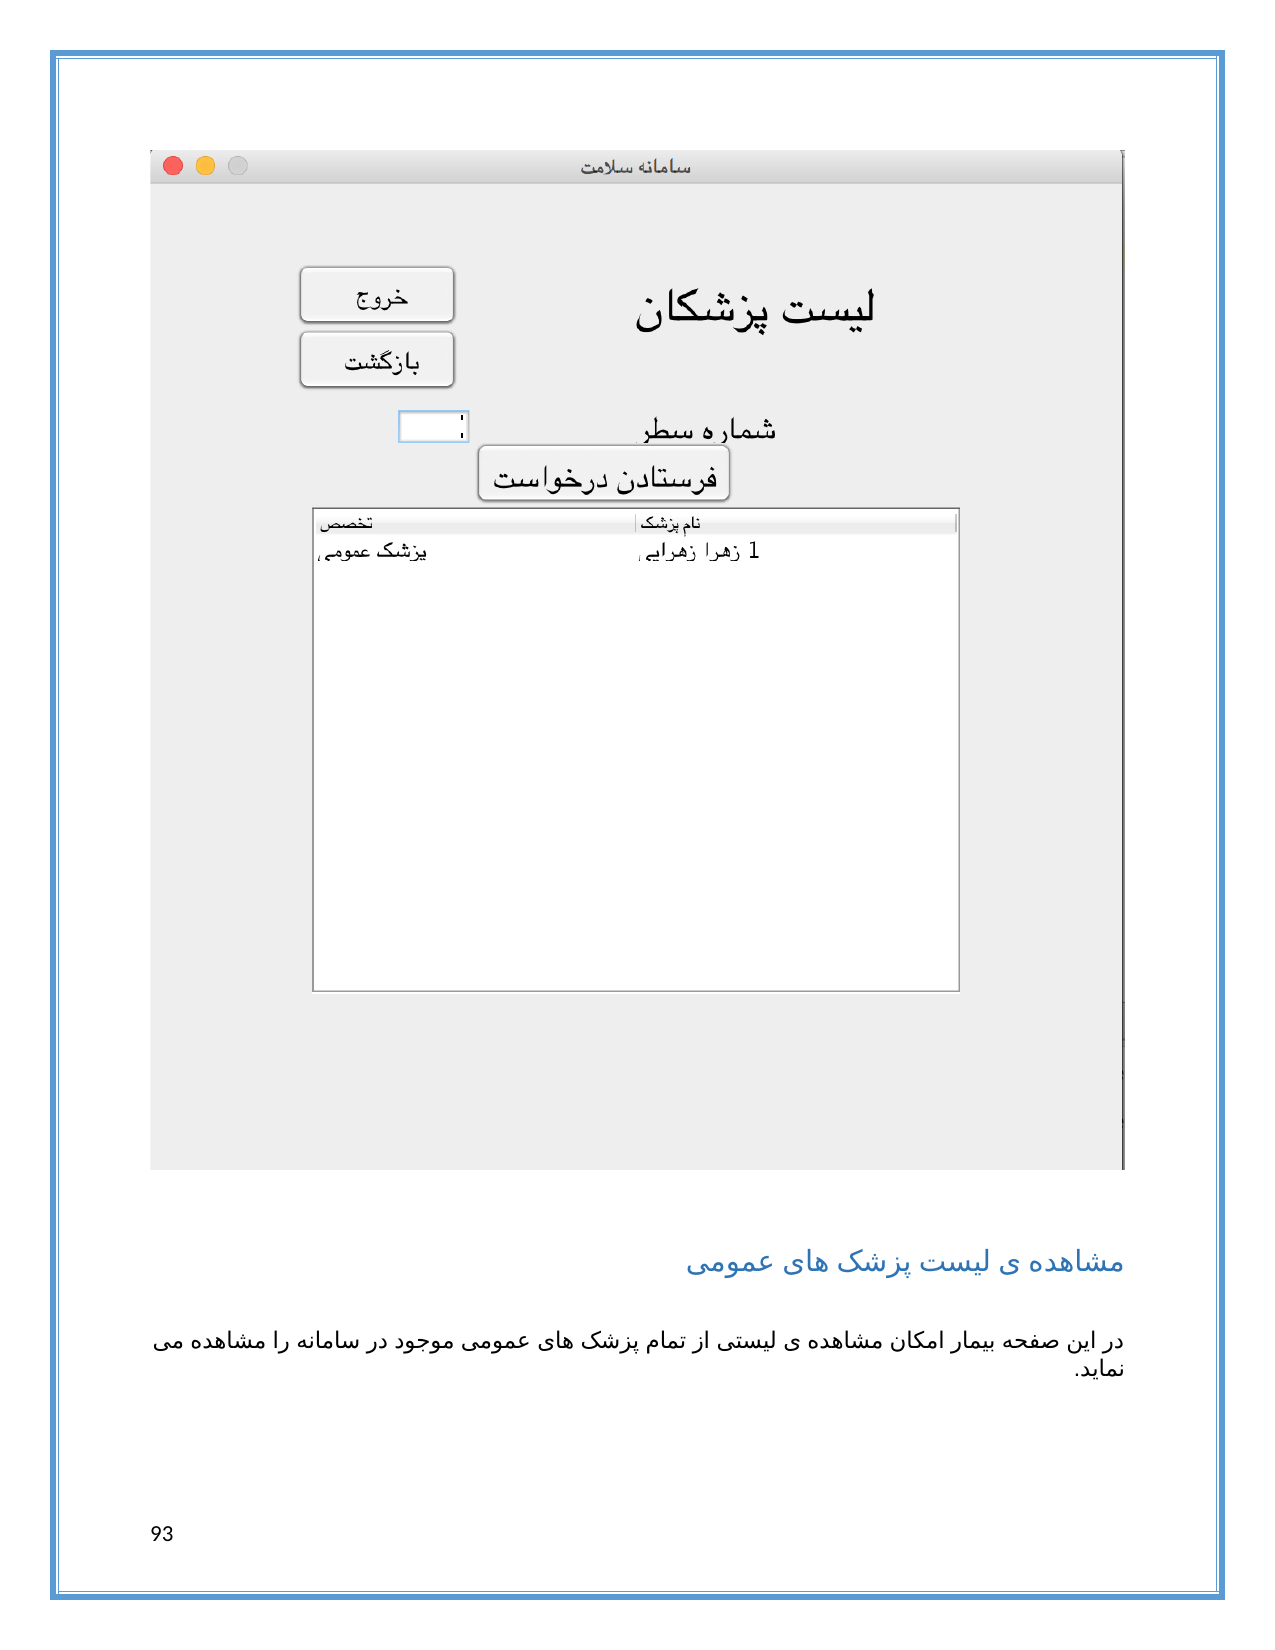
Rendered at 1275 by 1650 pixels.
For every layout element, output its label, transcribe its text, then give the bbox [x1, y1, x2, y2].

picture [150, 150, 1125, 1170]
subtitle مشاهده ی لیست پزشک های عمومی [150, 1244, 1125, 1277]
text در این صفحه بیمار امکان مشاهده ی لیستی از تمام پزشک های عمومی موجود در سامانه را مشاهده می نماید. [150, 1327, 1125, 1381]
